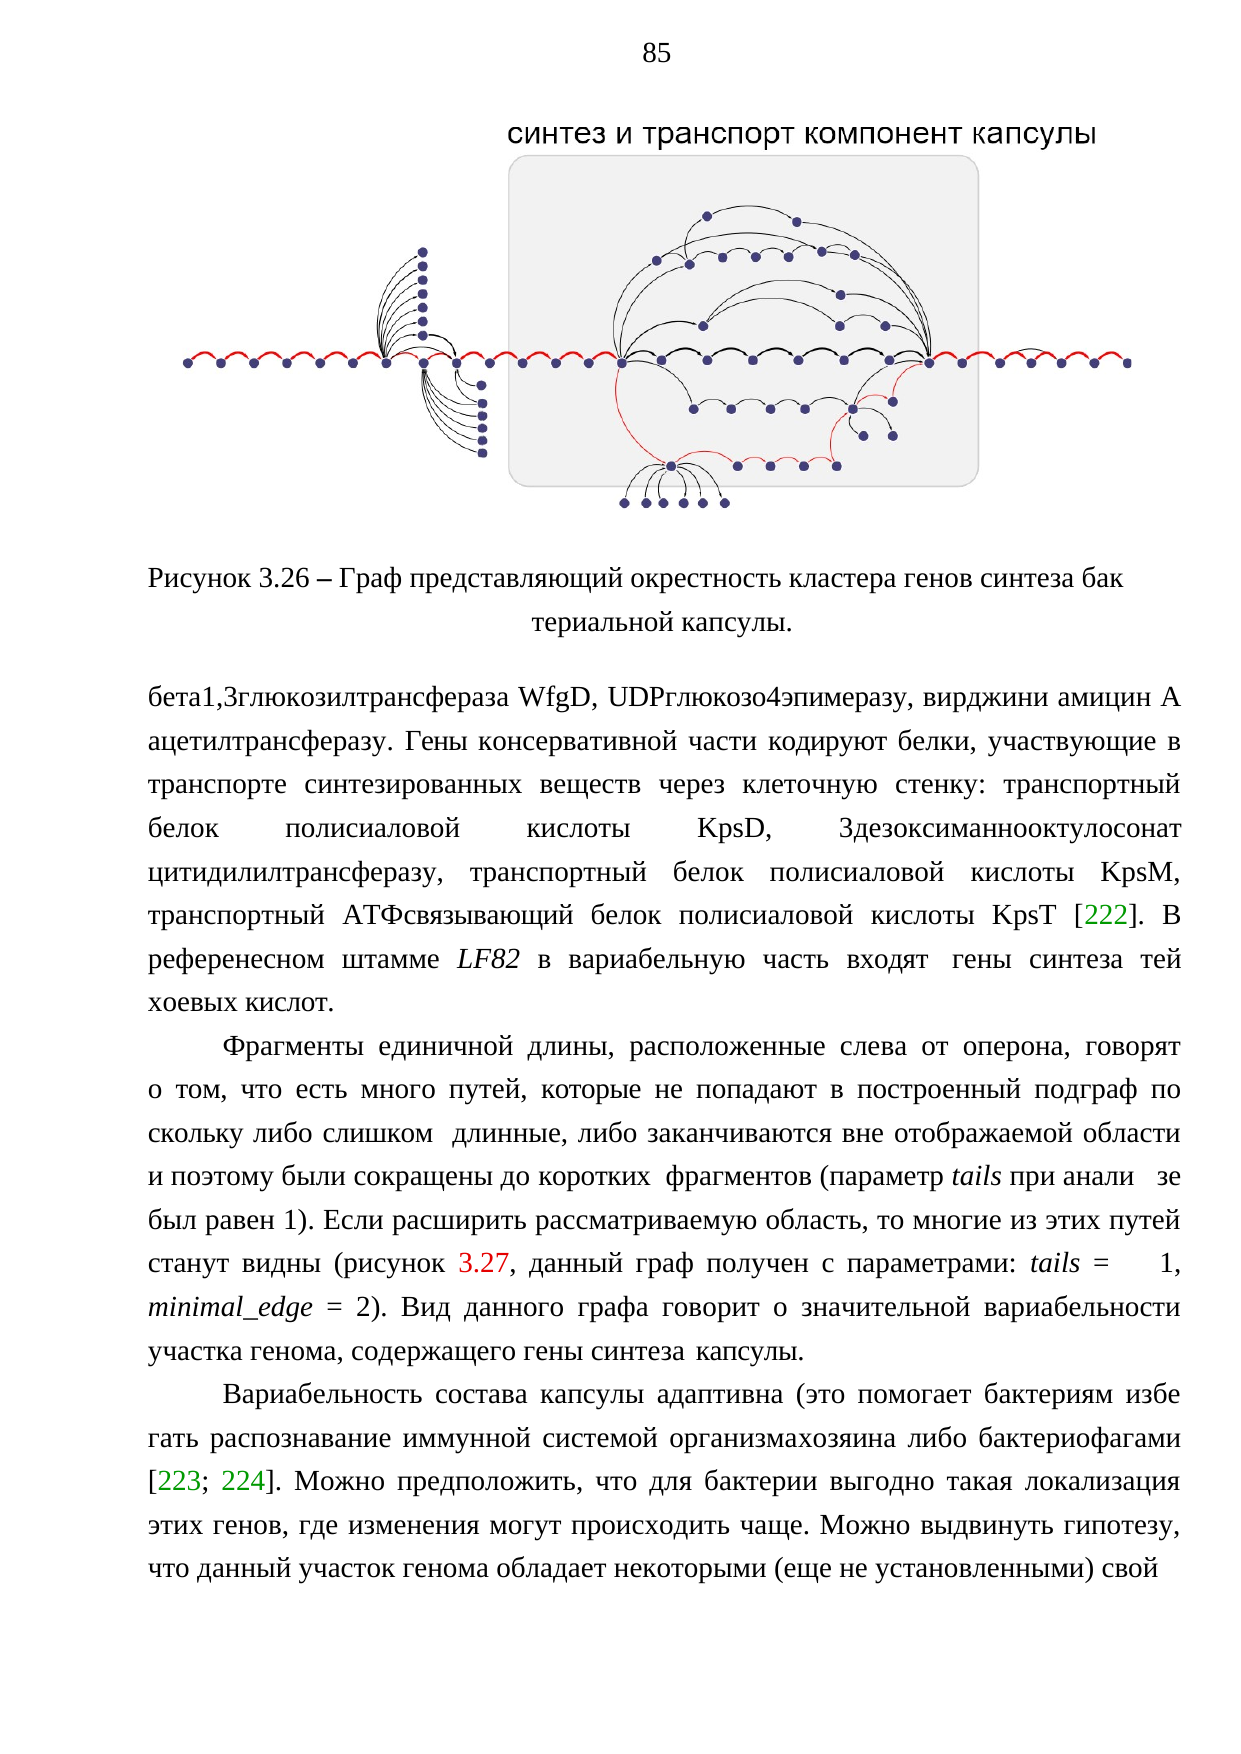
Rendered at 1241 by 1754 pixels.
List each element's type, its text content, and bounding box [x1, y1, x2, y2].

text Рисунок 3.26 – Граф представляющий окрестность кластера генов синтеза бак­ териальной капсулы. [147, 561, 1217, 638]
picture [182, 127, 1132, 510]
text Фрагменты единичной длины, расположенные слева от оперона, говорят о том, что есть много путей, которые не попадают в построенный подграф по­ скольку либо слишком длинные, либо заканчиваются вне отображаемой области и поэтому были сокращены до коротких фрагментов (параметр tails при анали­ зе был равен 1). Если расширить рассматриваемую область, то многие из этих путей станут видны (рисунок 3.27, данный граф получен с параметрами: tails = 1, minimal_edge = 2). Вид данного графа говорит о значительной вариабельности участка генома, содержащего гены синтеза капсулы. [148, 1028, 1182, 1366]
text бета­1,3­глюкозилтрансфераза WfgD, UDP­глюкозо­4­эпимеразу, вирджини­ амицин А ацетилтрансферазу. Гены консервативной части кодируют белки, участвующие в транспорте синтезированных веществ через клеточную стенку: транспортный белок полисиаловой кислоты KpsD, 3­дезокси­манно­октулосонат цитидилилтрансферазу, транспортный белок полисиаловой кислоты KpsM, транспортный АТФ­связывающий белок полисиаловой кислоты KpsT [222]. В референесном штамме LF82 в вариабельную часть входят гены синтеза тей­ хоевых кислот. [148, 679, 1182, 1018]
text Вариабельность состава капсулы адаптивна (это помогает бактериям избе­ гать распознавание иммунной системой организма­хозяина либо бактериофагами [223; 224]. Можно предположить, что для бактерии выгодно такая локализация этих генов, где изменения могут происходить чаще. Можно выдвинуть гипотезу, что данный участок генома обладает некоторыми (еще не установленными) свой­ [148, 1376, 1182, 1584]
